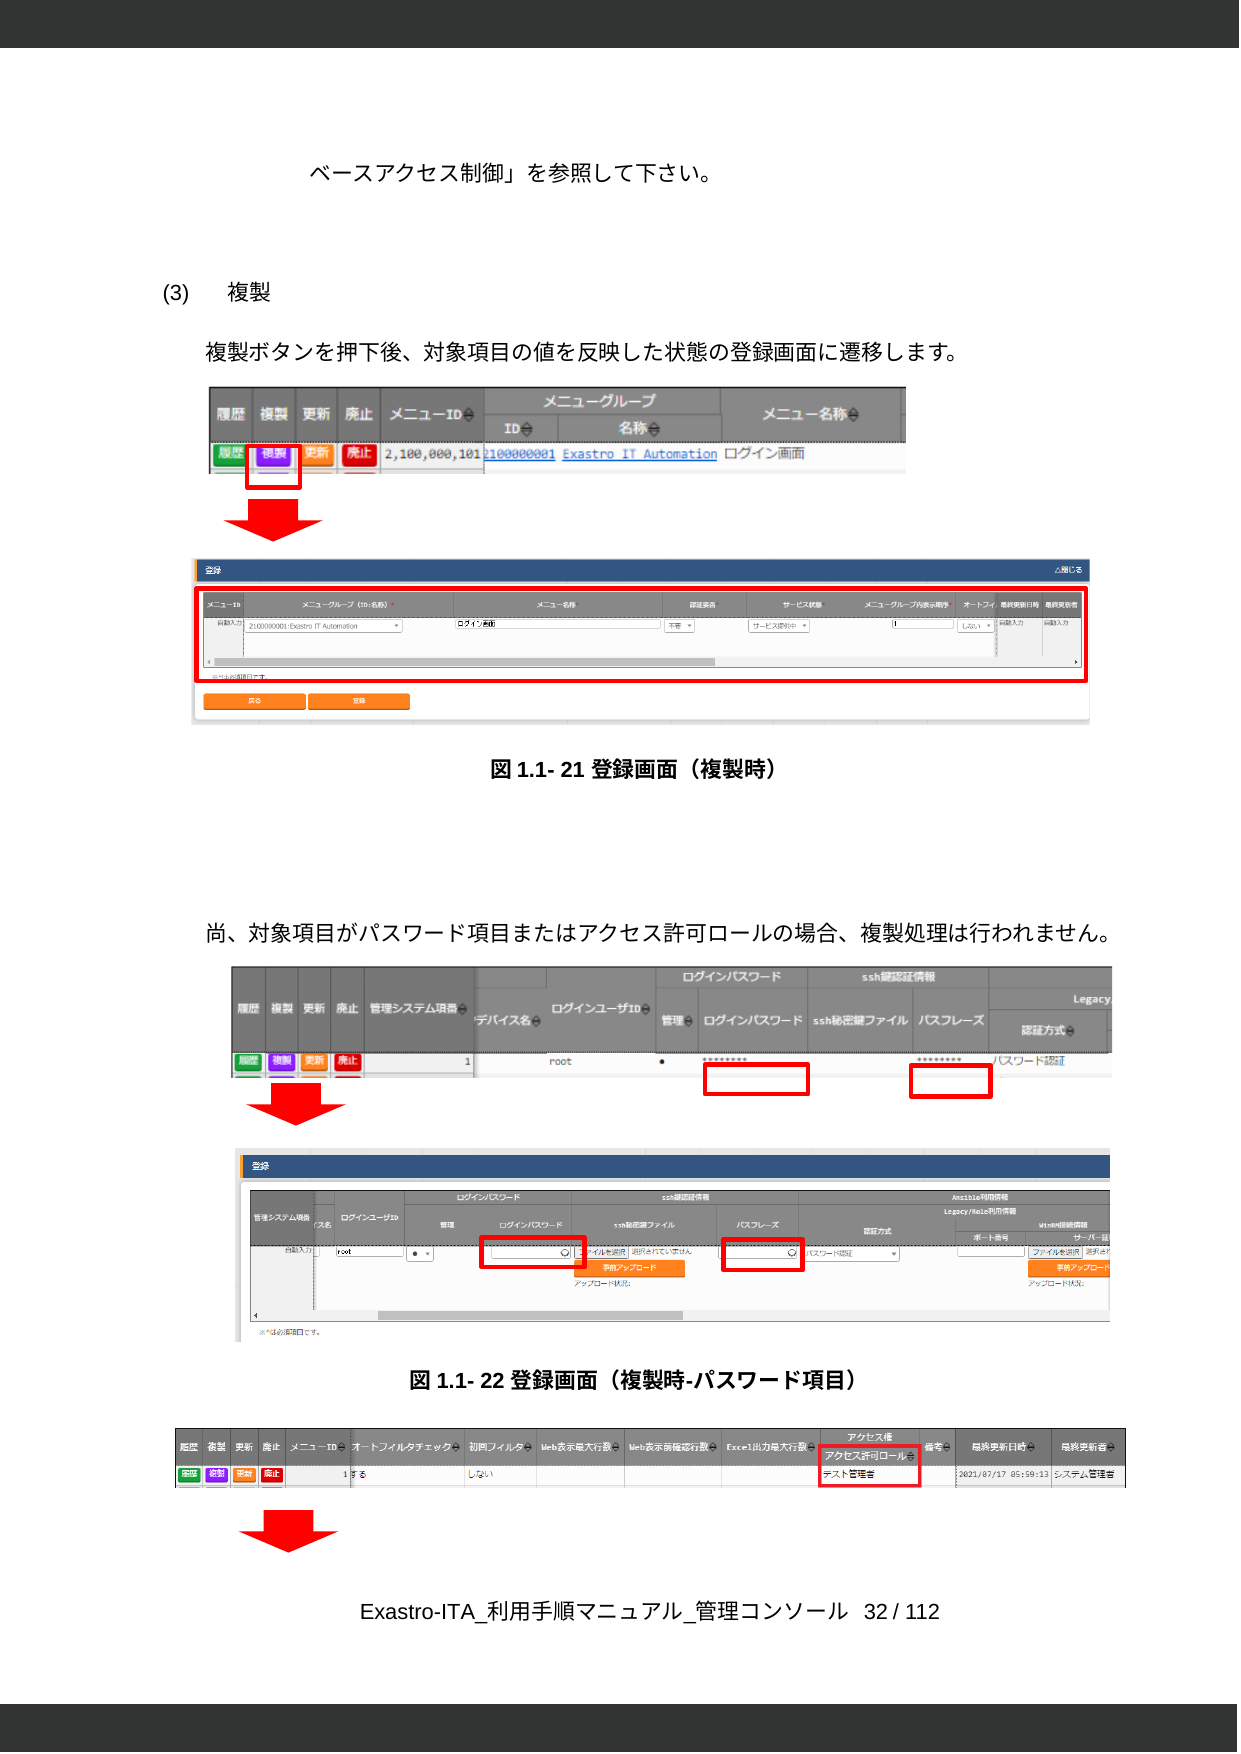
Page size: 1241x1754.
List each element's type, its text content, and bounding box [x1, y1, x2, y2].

picture [0, 0, 1239, 48]
picture [226, 962, 1113, 1078]
picture [205, 380, 906, 474]
subtitle 複製 [162, 261, 1152, 321]
text 図 1.1- 22 登録画面（複製時-パスワード項目） [148, 1349, 1130, 1409]
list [266, 142, 1152, 201]
picture [249, 448, 298, 474]
picture [191, 558, 1090, 725]
picture [0, 1704, 1237, 1752]
picture [235, 1148, 1110, 1342]
picture [913, 1068, 988, 1078]
picture [707, 1067, 806, 1078]
picture [172, 1424, 1127, 1488]
text 複製ボタンを押下後、対象項目の値を反映した状態の登録画面に遷移します。 [205, 321, 1152, 380]
text 尚、対象項目がパスワード項目またはアクセス許可ロールの場合、複製処理は行われません。 [205, 902, 1152, 962]
text 図 1.1- 21 登録画面（複製時） [148, 738, 1130, 797]
